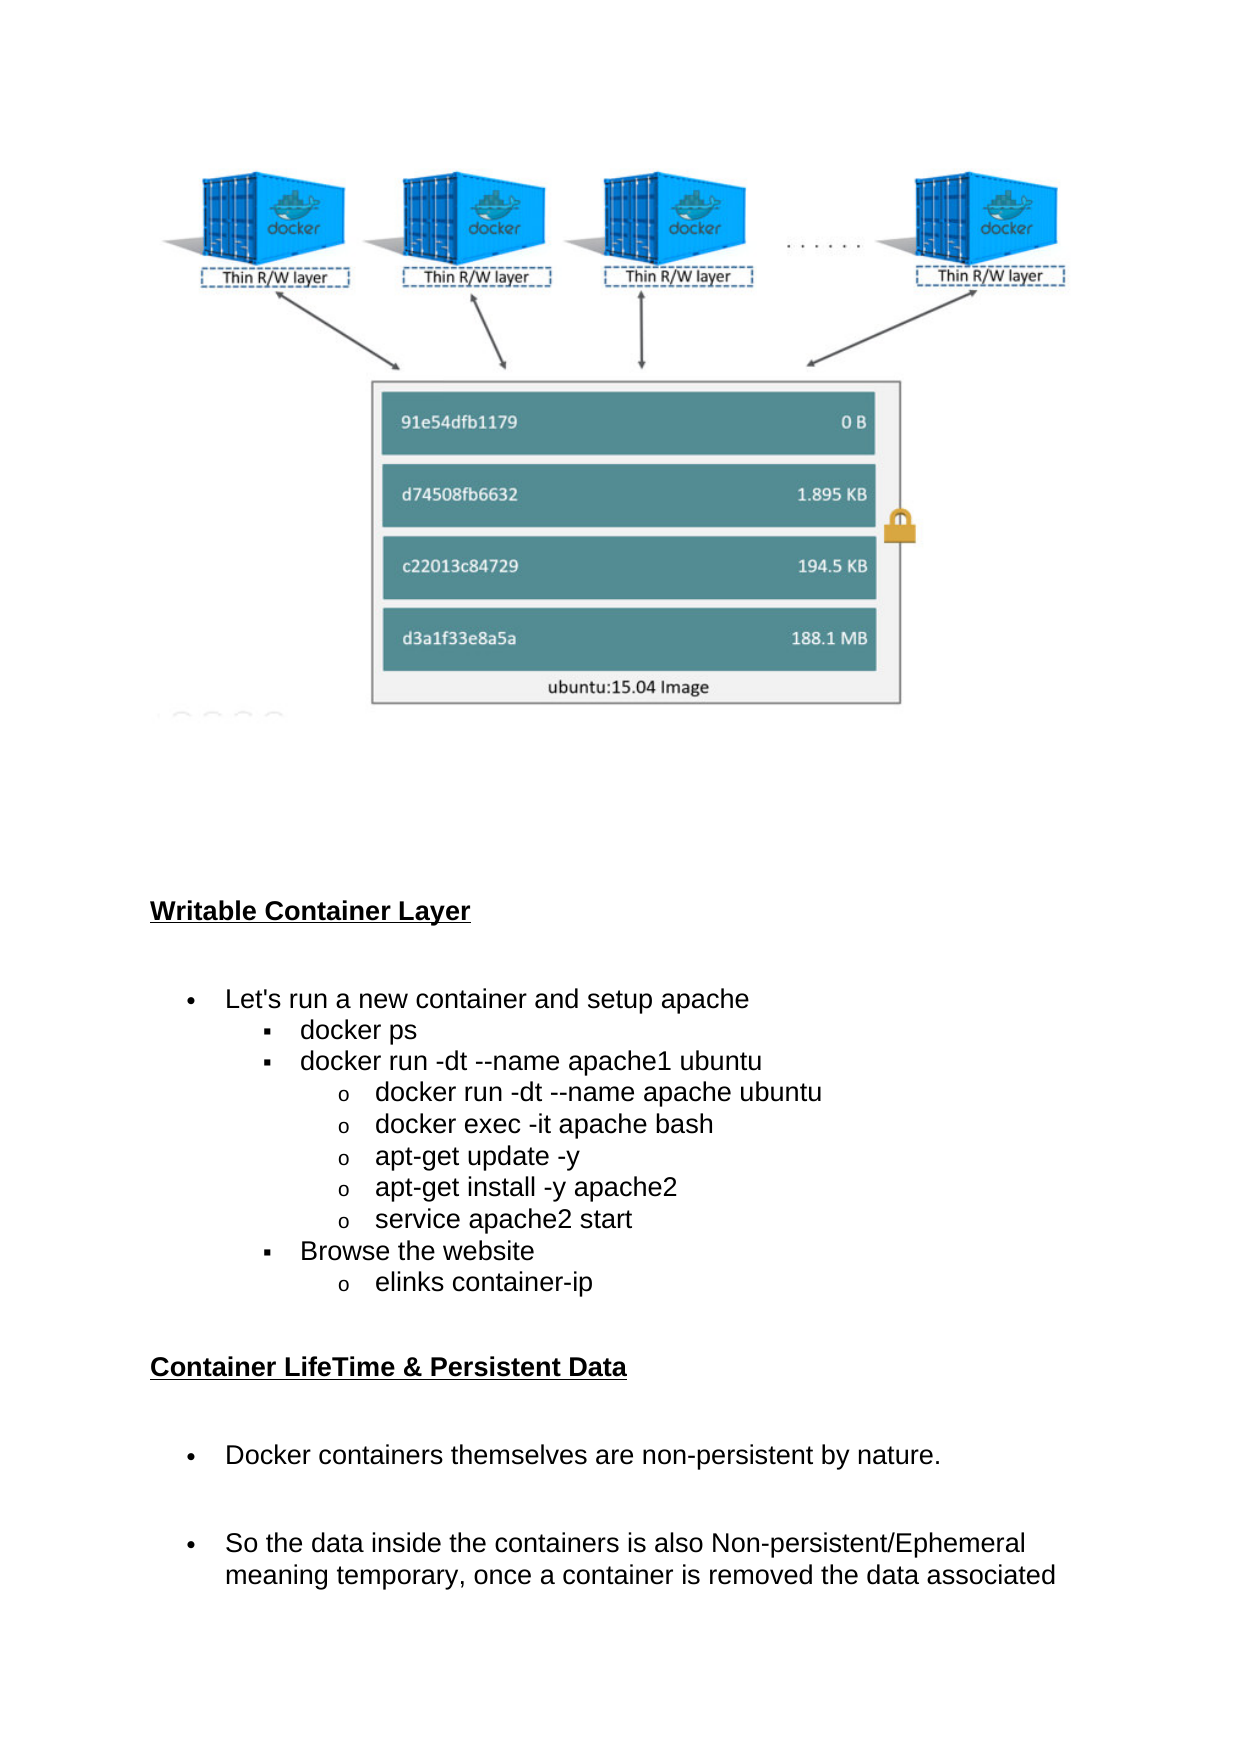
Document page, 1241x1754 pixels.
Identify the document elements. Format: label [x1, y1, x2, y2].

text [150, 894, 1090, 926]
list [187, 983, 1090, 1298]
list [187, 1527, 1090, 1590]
picture [150, 150, 1091, 727]
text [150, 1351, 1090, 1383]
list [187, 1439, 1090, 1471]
